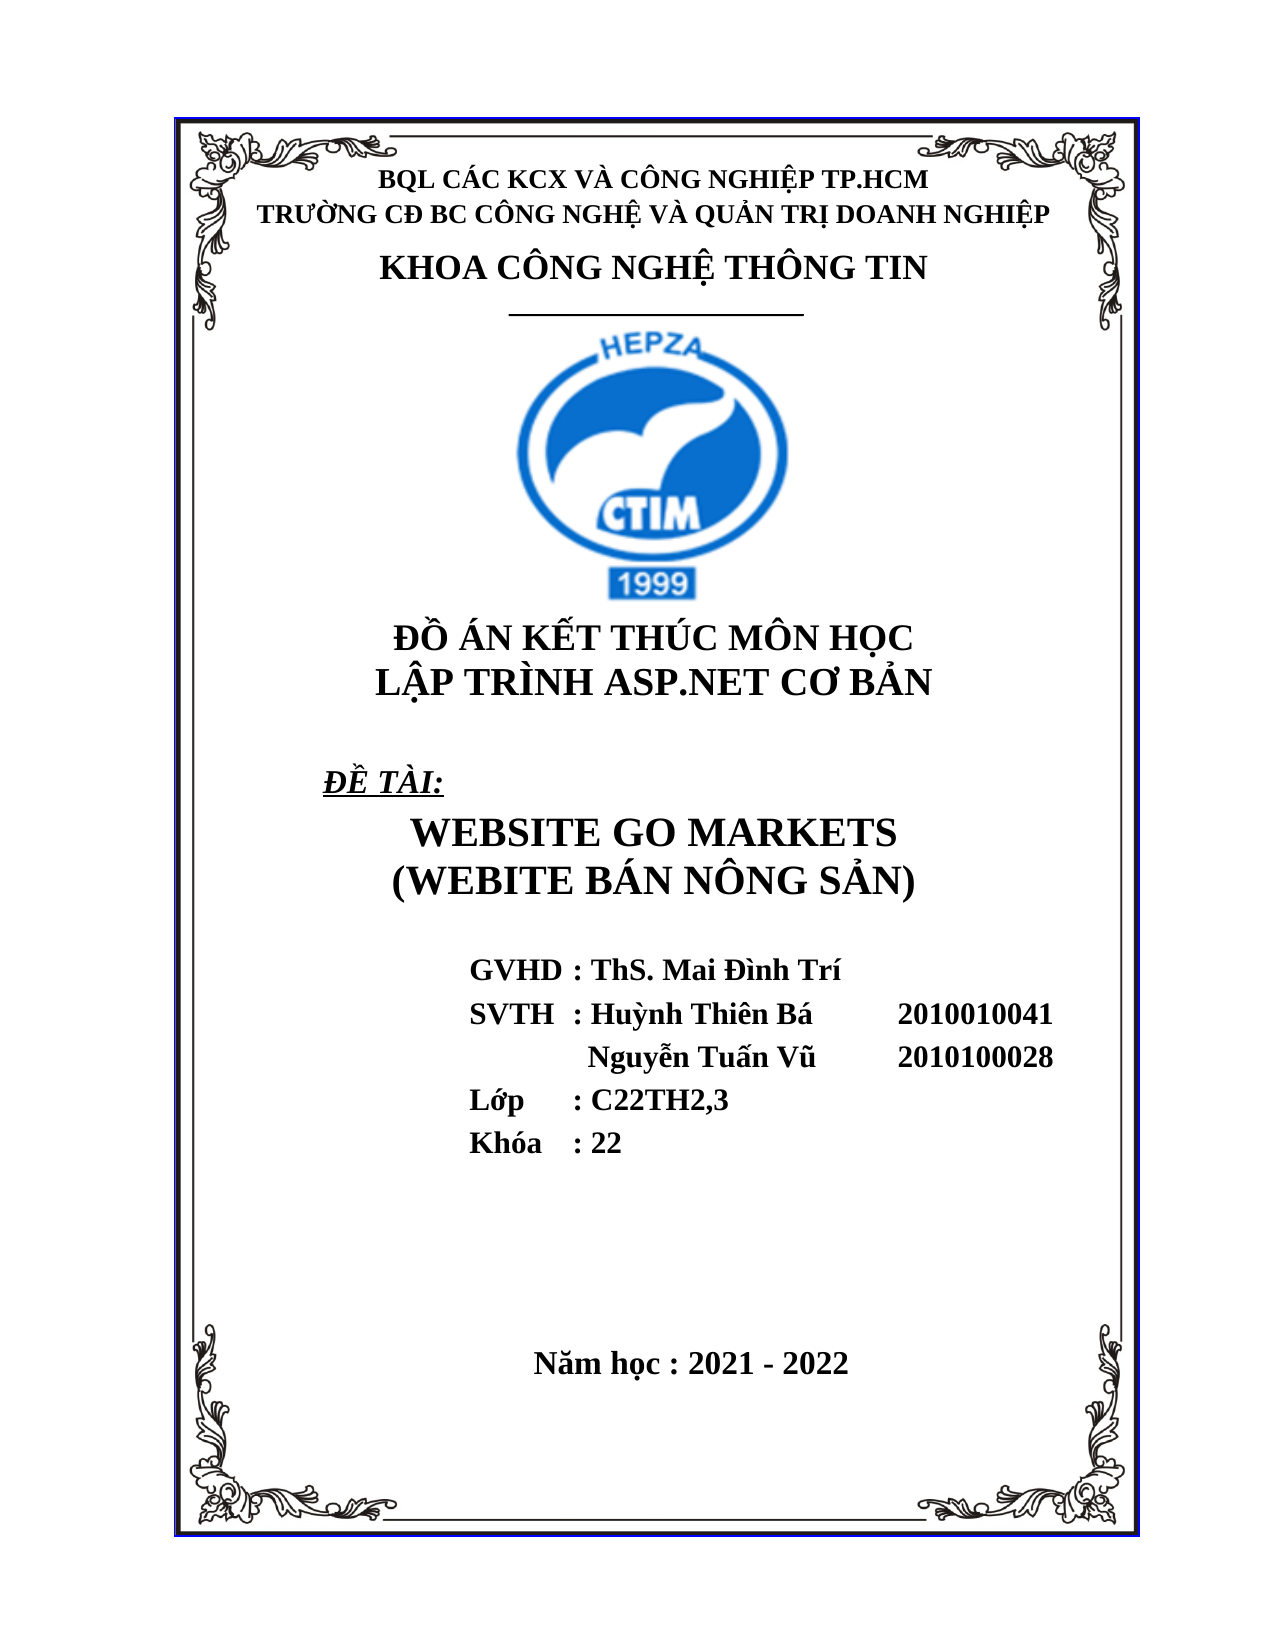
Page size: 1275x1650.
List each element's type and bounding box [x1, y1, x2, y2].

picture [175, 119, 1138, 1535]
